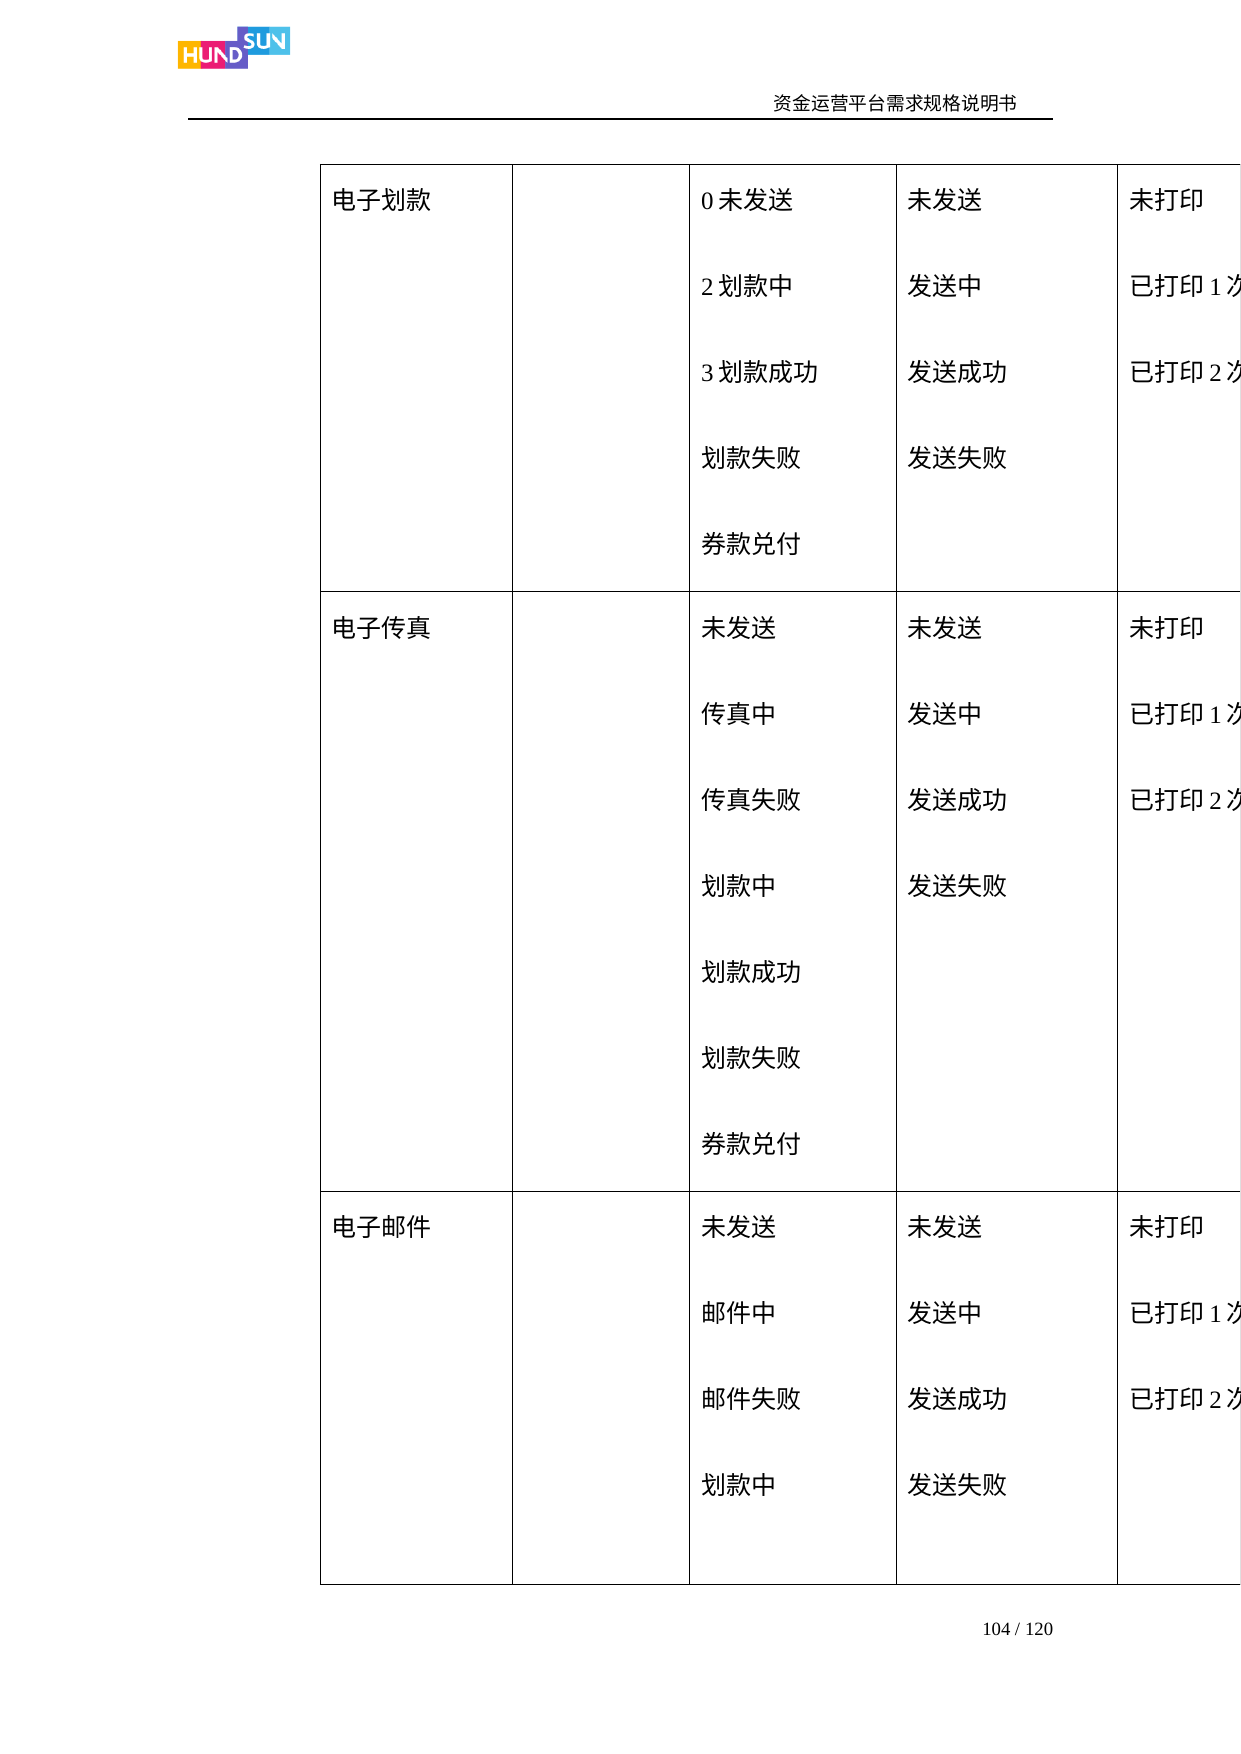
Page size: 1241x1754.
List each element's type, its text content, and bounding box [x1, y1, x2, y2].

table_cell 电子划款 [321, 165, 512, 591]
table_cell 未发送 发送中 发送成功 发送失败 [897, 592, 1117, 1191]
table_cell [513, 1192, 689, 1584]
table_cell 未发送 传真中 传真失败 划款中 划款成功 划款失败 券款兑付 [690, 592, 896, 1191]
table_cell 电子传真 [321, 592, 512, 1191]
table_cell [513, 165, 689, 591]
picture [177, 26, 291, 69]
table_cell 未发送 发送中 发送成功 发送失败 [897, 165, 1117, 591]
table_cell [690, 1192, 896, 1584]
table_cell 未打印 已打印1次 已打印2次 [1118, 592, 1240, 1191]
table_cell 未发送 发送中 发送成功 发送失败 [897, 1192, 1117, 1584]
table_cell 未打印 已打印1次 已打印2次 [1118, 165, 1240, 591]
table_cell [513, 592, 689, 1191]
table_cell 电子邮件 [321, 1192, 512, 1584]
table_cell 0未发送 2划款中 3划款成功 划款失败 券款兑付 [690, 165, 896, 591]
table_cell 未打印 已打印1次 已打印2次 [1118, 1192, 1240, 1584]
